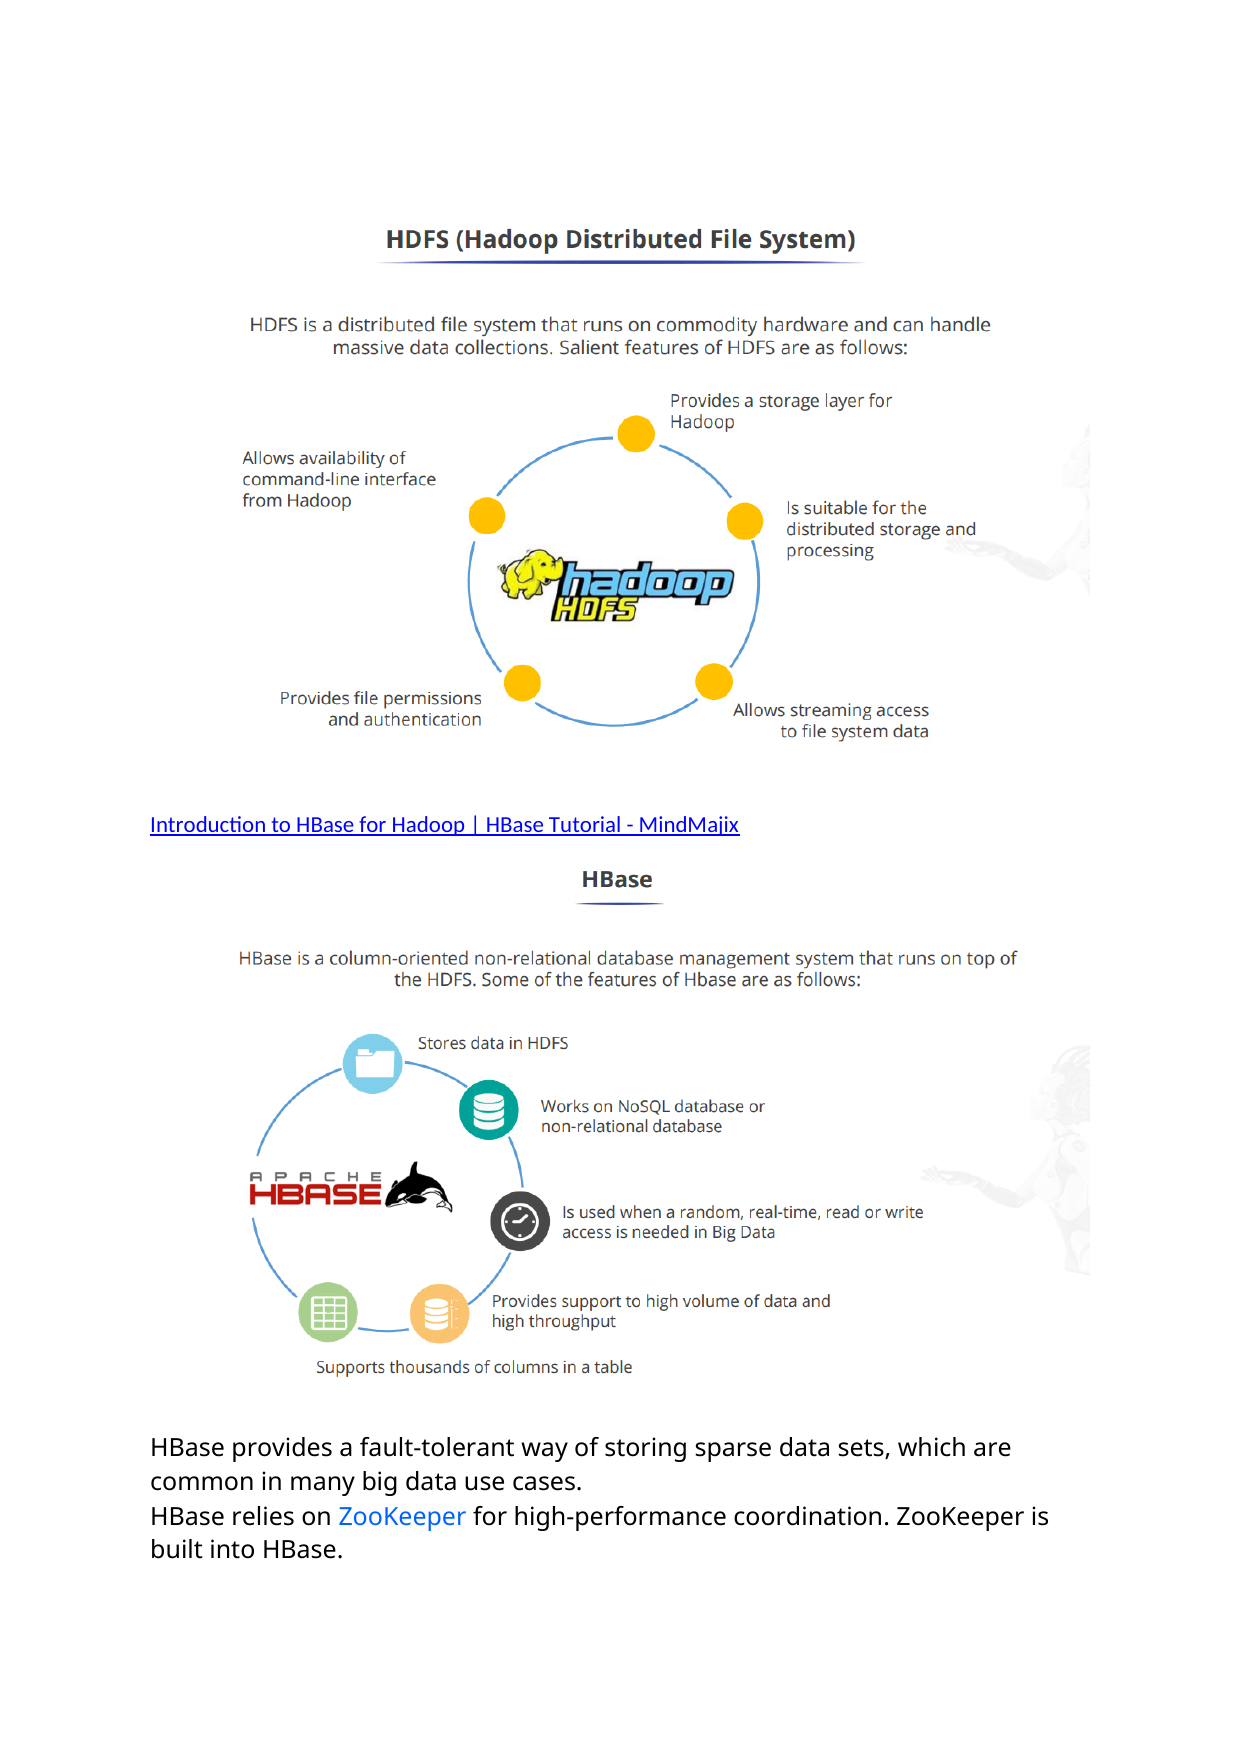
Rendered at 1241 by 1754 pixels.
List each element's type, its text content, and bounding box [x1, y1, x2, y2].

picture [150, 856, 1091, 1412]
text HBase relies on ZooKeeper for high-performance coordination. ZooKeeper is built into HBase. [150, 1498, 1090, 1566]
picture [150, 205, 1091, 791]
text Introduction to HBase for Hadoop | HBase Tutorial - MindMajix [150, 810, 1090, 838]
text HBase provides a fault-tolerant way of storing sparse data sets, which are common in many big data use cases. [150, 1430, 1090, 1498]
